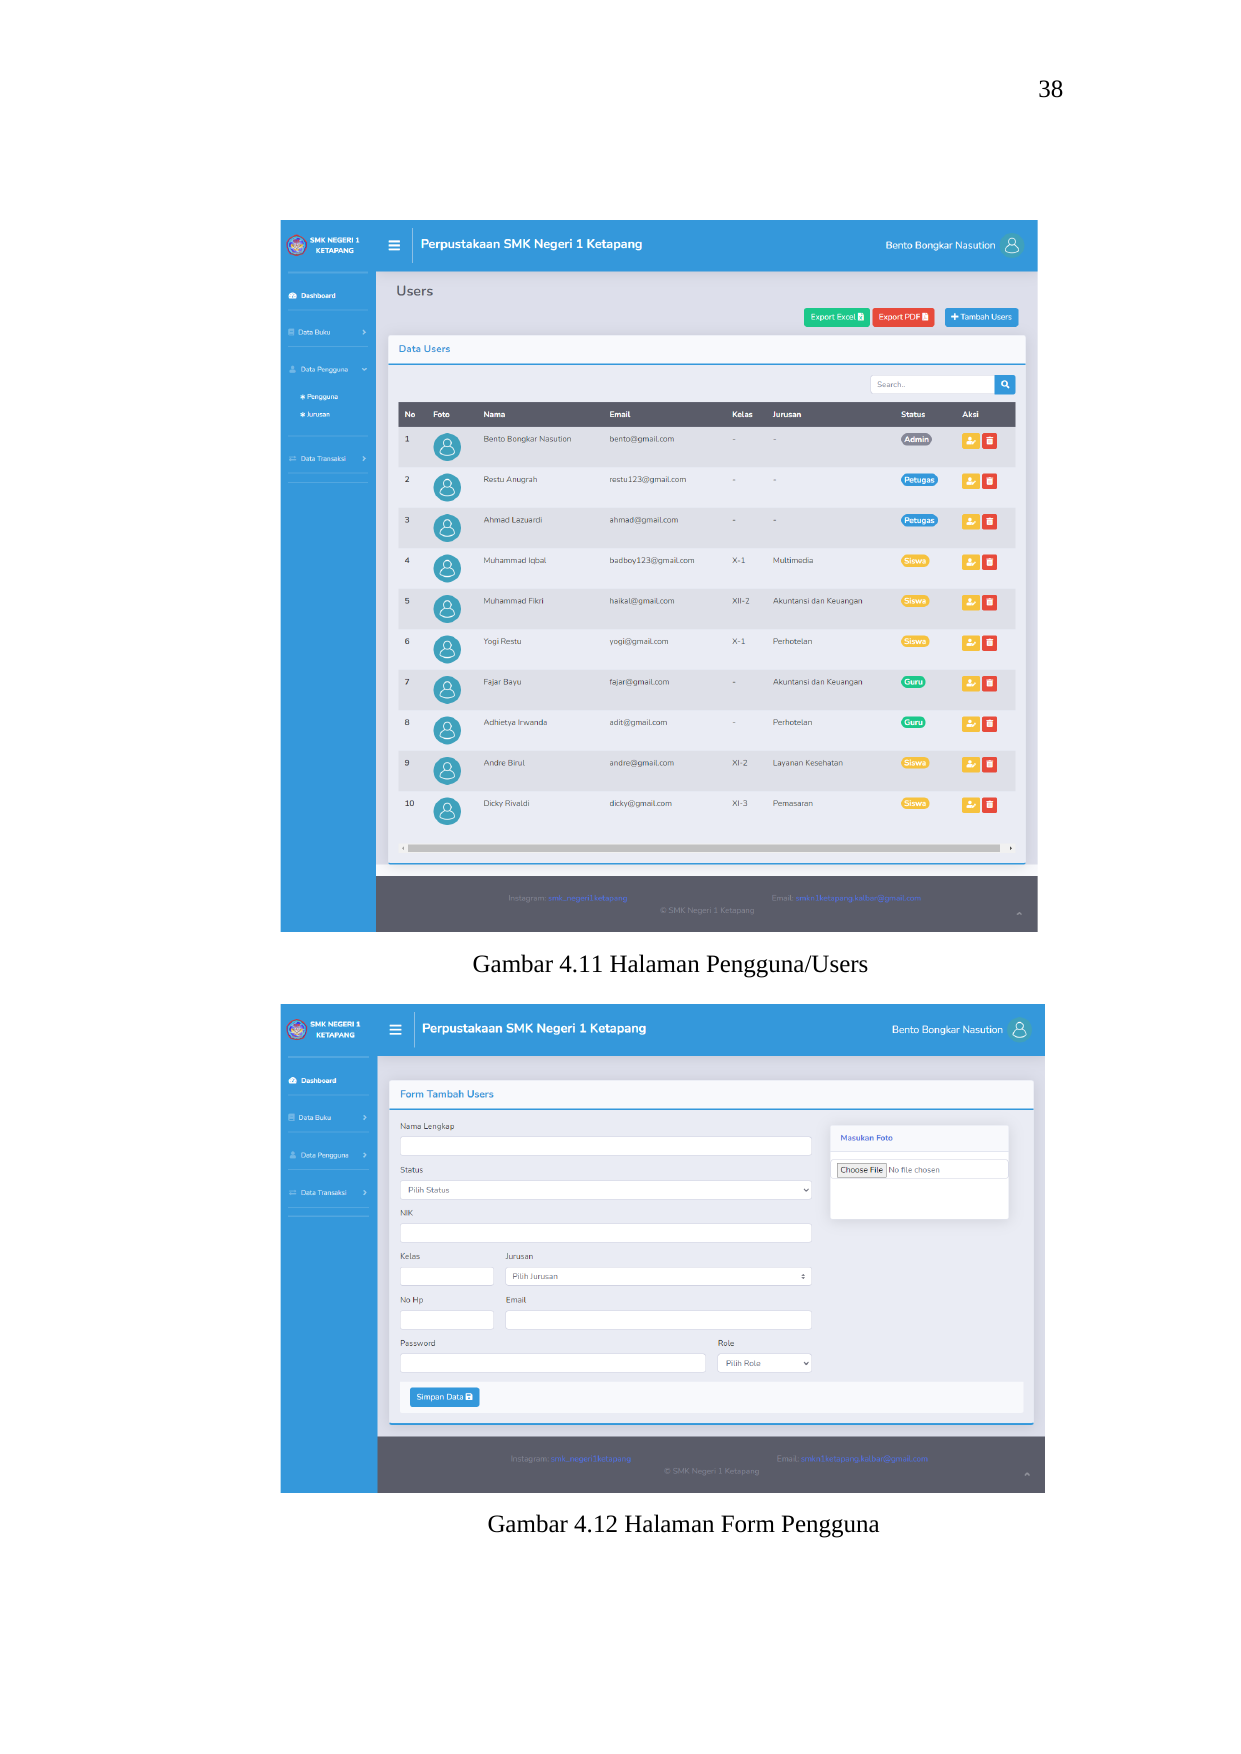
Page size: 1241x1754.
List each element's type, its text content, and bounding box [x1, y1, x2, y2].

picture [280, 220, 1038, 932]
picture [280, 1004, 1045, 1493]
